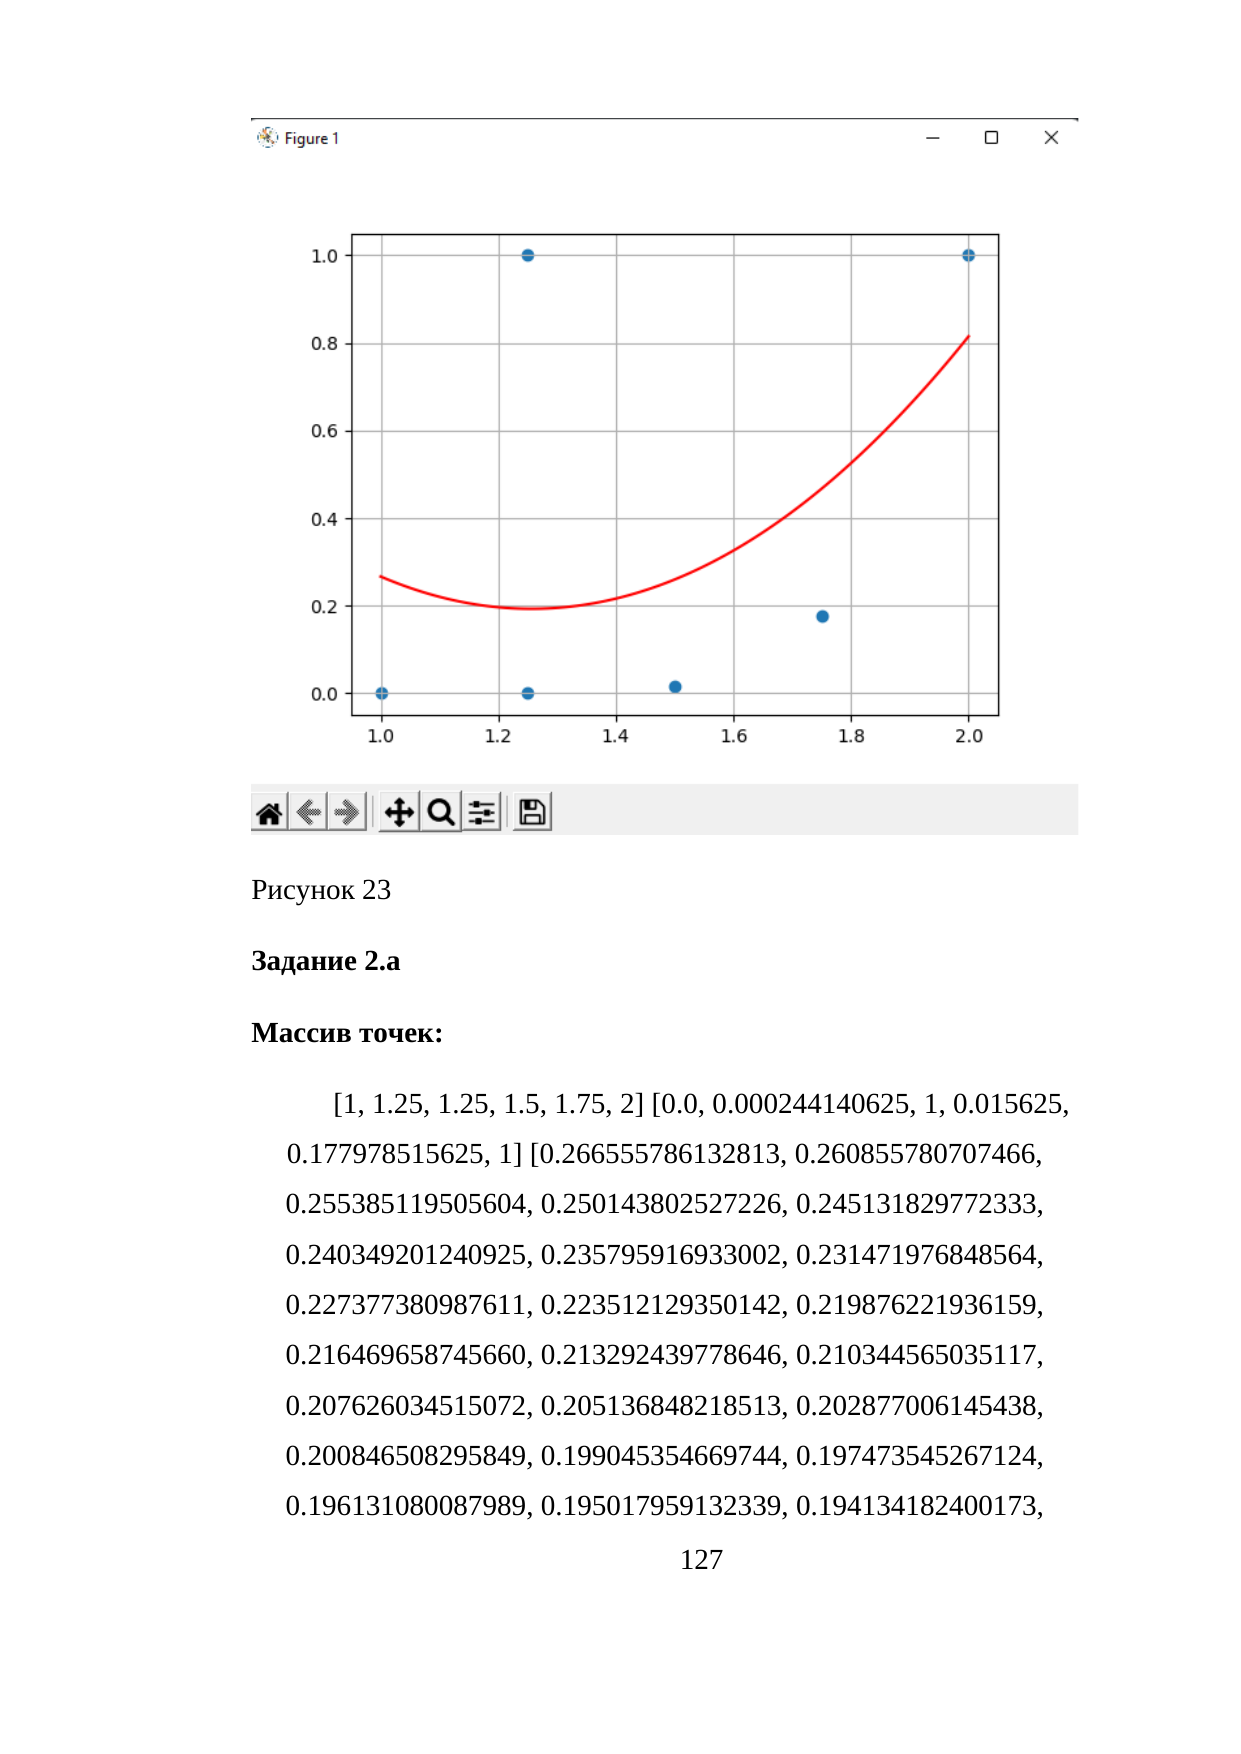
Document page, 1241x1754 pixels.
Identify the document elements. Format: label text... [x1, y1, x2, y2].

text Массив точек: [177, 1015, 1152, 1048]
text Задание 2.а [177, 943, 1152, 977]
picture [251, 118, 1079, 835]
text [177, 1086, 1152, 1522]
